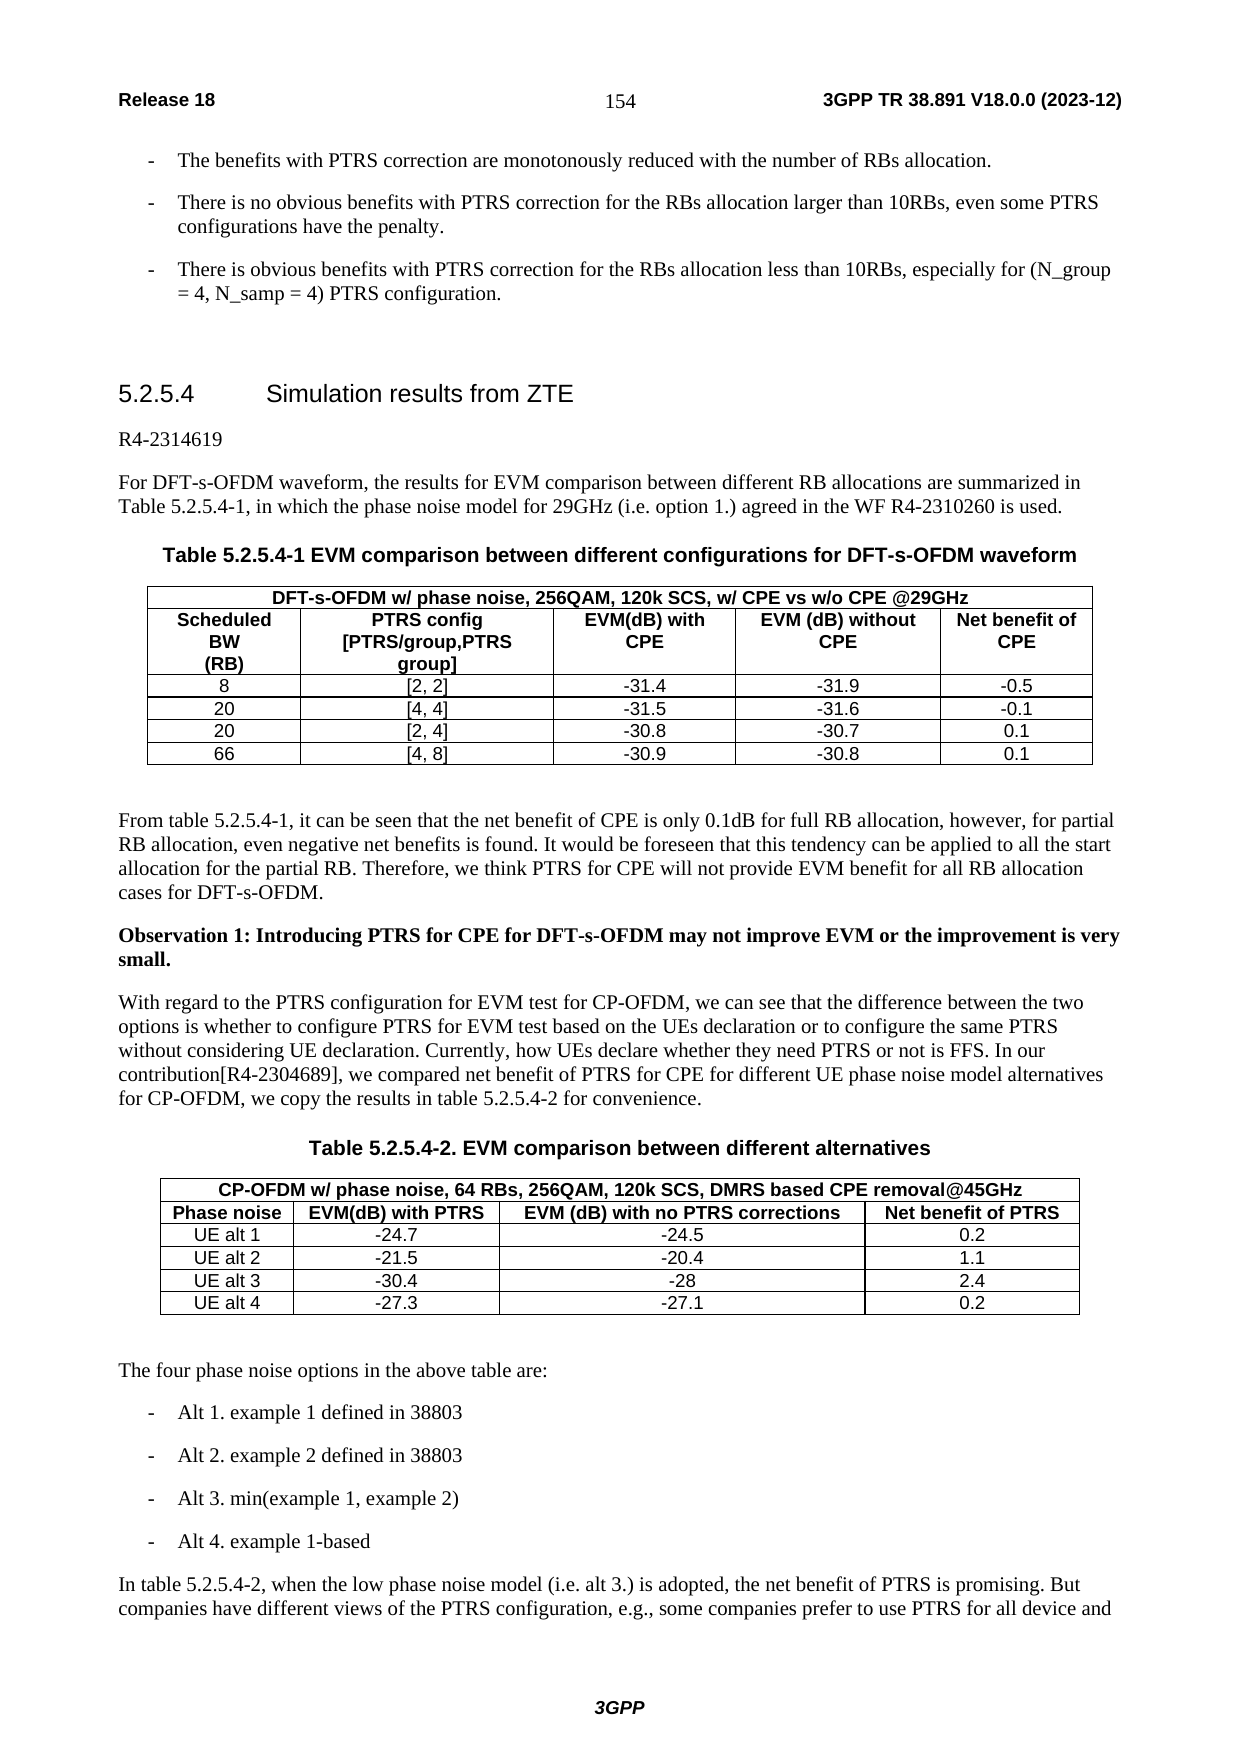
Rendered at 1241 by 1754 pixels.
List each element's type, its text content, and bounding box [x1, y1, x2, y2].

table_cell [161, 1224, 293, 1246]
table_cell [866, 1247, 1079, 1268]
text - The benefits with PTRS correction are monotonously reduced with the number of RBs allocation. [148, 147, 1122, 172]
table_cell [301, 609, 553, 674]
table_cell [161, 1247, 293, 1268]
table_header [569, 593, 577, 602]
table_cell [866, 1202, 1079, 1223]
text The four phase noise options in the above table are: [118, 1357, 1122, 1382]
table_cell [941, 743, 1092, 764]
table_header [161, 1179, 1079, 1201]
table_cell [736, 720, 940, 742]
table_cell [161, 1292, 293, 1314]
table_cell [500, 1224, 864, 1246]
text For DFT-s-OFDM waveform, the results for EVM comparison between different RB allocations are summarized in Table 5.2.5.4-1, in which the phase noise model for 29GHz (i.e. option 1.) agreed in the WF R4-2310260 is used. [118, 470, 1122, 518]
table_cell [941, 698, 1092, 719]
text - There is no obvious benefits with PTRS correction for the RBs allocation larger than 10RBs, even some PTRS configurations have the penalty. [148, 190, 1122, 238]
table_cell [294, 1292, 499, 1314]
text - Alt 2. example 2 defined in 38803 [148, 1443, 1122, 1467]
text Observation 1: Introducing PTRS for CPE for DFT-s-OFDM may not improve EVM or the improvement is very small. [118, 923, 1122, 971]
text From table 5.2.5.4-1, it can be seen that the net benefit of CPE is only 0.1dB for full RB allocation, however, for partial RB allocation, even negative net benefits is found. It would be foreseen that this tendency can be applied to all the start allocation for the partial RB. Therefore, we think PTRS for CPE will not provide EVM benefit for all RB allocation cases for DFT-s-OFDM. [118, 808, 1122, 904]
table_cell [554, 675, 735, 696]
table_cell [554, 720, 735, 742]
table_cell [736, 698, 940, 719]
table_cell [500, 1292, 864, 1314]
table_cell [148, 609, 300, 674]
text - Alt 1. example 1 defined in 38803 [148, 1400, 1122, 1424]
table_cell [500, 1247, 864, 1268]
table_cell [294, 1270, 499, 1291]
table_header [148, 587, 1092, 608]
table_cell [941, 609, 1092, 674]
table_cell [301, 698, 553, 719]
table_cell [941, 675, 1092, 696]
text Table 5.2.5.4-1 EVM comparison between different configurations for DFT-s-OFDM waveform [118, 543, 1122, 567]
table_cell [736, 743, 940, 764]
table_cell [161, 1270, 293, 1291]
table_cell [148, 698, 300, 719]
text With regard to the PTRS configuration for EVM test for CP-OFDM, we can see that the difference between the two options is whether to configure PTRS for EVM test based on the UEs declaration or to configure the same PTRS without considering UE declaration. Currently, how UEs declare whether they need PTRS or not is FFS. In our contribution[R4-2304689], we compared net benefit of PTRS for CPE for different UE phase noise model alternatives for CP-OFDM, we copy the results in table 5.2.5.4-2 for convenience. [118, 990, 1122, 1110]
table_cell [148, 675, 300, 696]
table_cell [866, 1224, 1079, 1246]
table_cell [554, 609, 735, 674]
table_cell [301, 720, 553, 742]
text - There is obvious benefits with PTRS correction for the RBs allocation less than 10RBs, especially for (N_group = 4, N_samp = 4) PTRS configuration. [148, 257, 1122, 305]
text R4-2314619 [118, 427, 1122, 451]
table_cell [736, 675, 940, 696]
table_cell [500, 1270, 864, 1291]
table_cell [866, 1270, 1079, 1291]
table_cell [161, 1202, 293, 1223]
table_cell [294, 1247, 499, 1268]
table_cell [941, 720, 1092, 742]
subtitle 5.2.5.4 Simulation results from ZTE [118, 379, 1122, 408]
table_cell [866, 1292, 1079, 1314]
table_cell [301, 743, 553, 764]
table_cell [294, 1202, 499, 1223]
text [118, 1572, 1122, 1620]
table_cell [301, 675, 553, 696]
text - Alt 4. example 1-based [148, 1529, 1122, 1553]
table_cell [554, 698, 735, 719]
text - Alt 3. min(example 1, example 2) [148, 1486, 1122, 1510]
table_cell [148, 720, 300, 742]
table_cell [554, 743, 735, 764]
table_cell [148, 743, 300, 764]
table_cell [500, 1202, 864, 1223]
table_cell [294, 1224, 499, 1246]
text Table 5.2.5.4-2. EVM comparison between different alternatives [118, 1135, 1122, 1159]
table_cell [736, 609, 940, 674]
